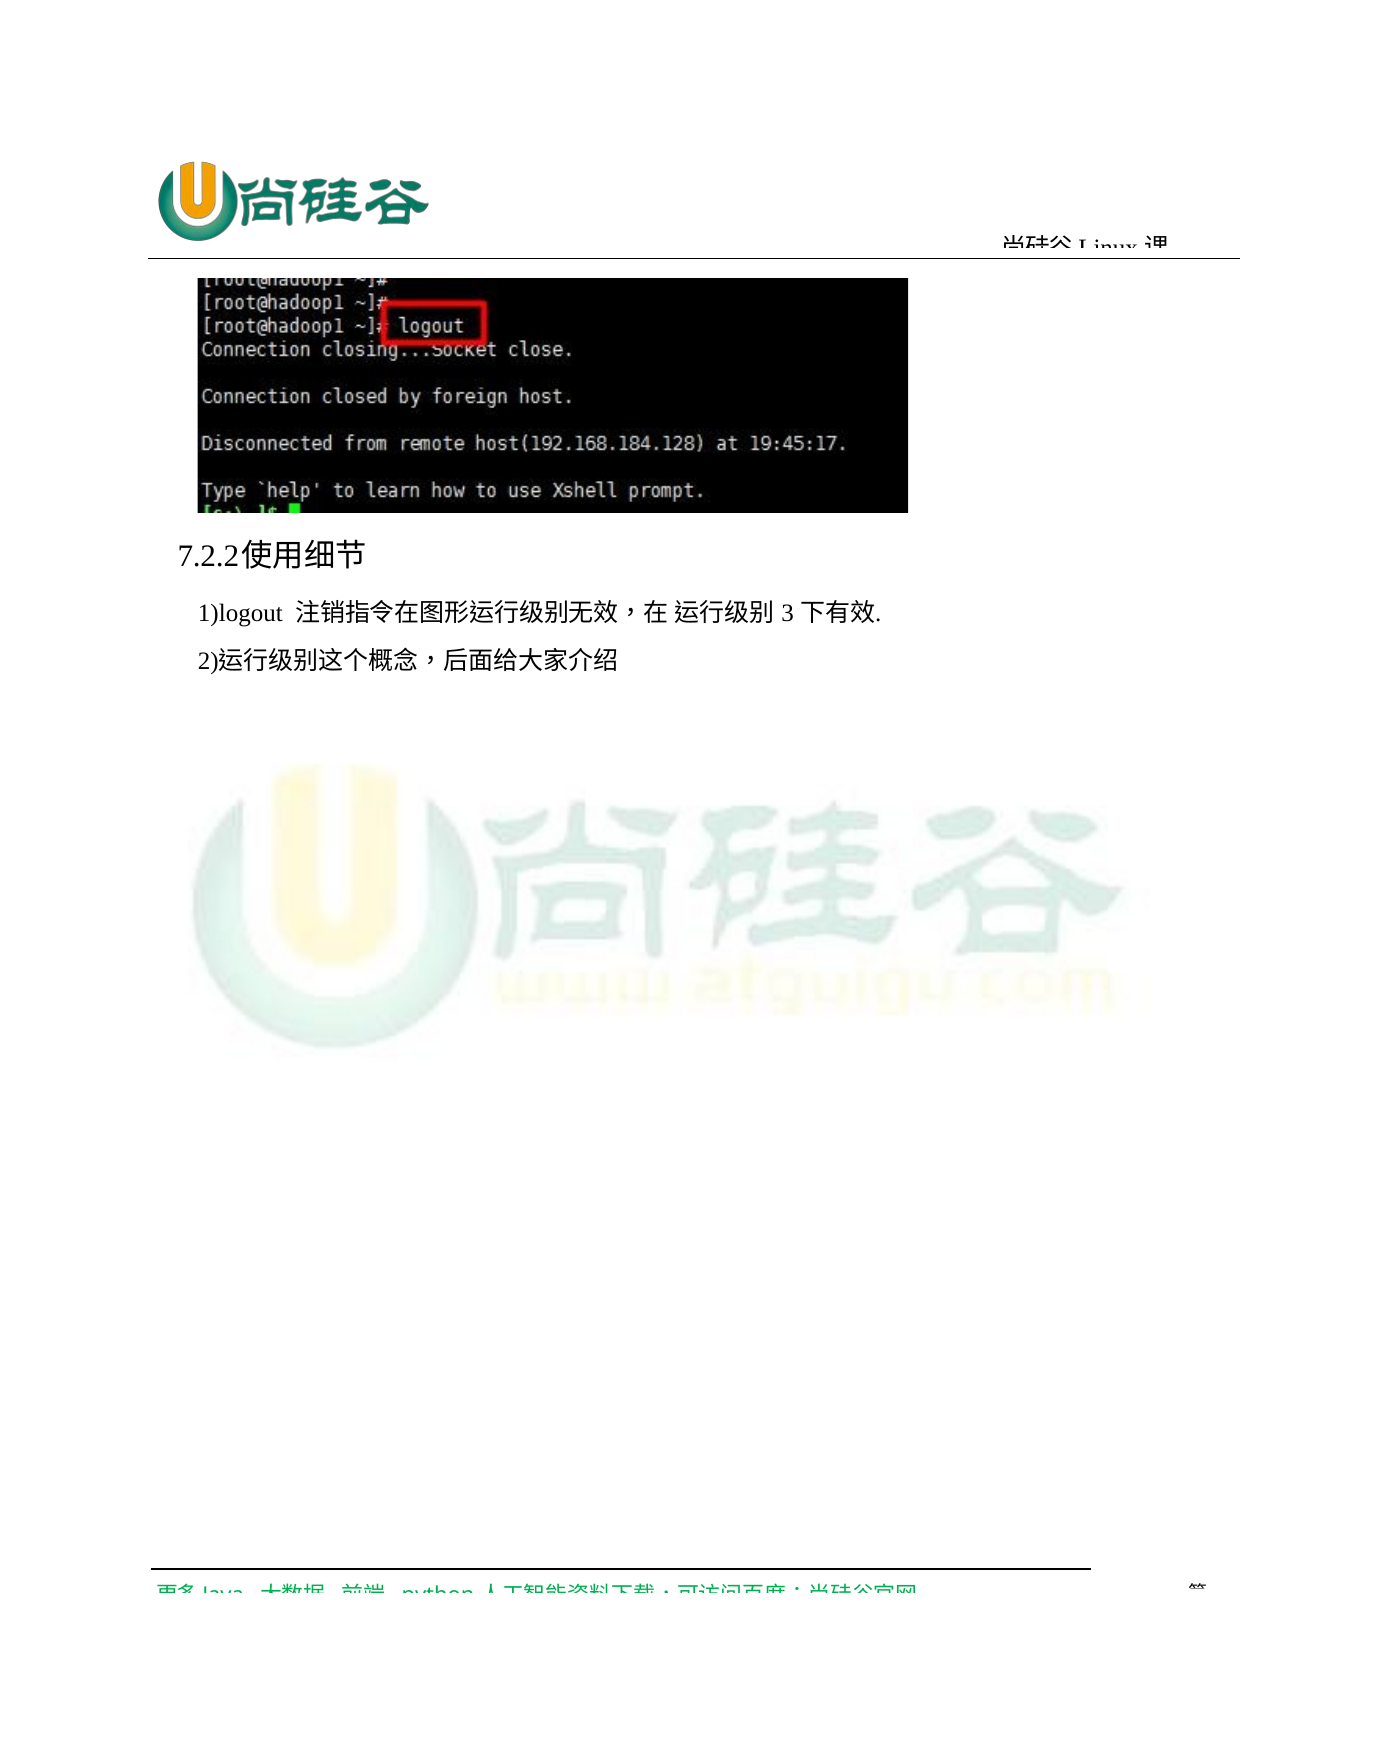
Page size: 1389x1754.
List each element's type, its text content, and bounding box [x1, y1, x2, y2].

text 2)运行级别这个概念，后面给大家介绍 [198, 643, 1253, 677]
picture [197, 278, 909, 513]
subtitle 使用细节 [177, 533, 1253, 576]
picture [147, 723, 1239, 1089]
picture [147, 153, 436, 249]
list logout 注销指令在图形运行级别无效，在 运行级别 3 下有效. [198, 594, 1253, 629]
